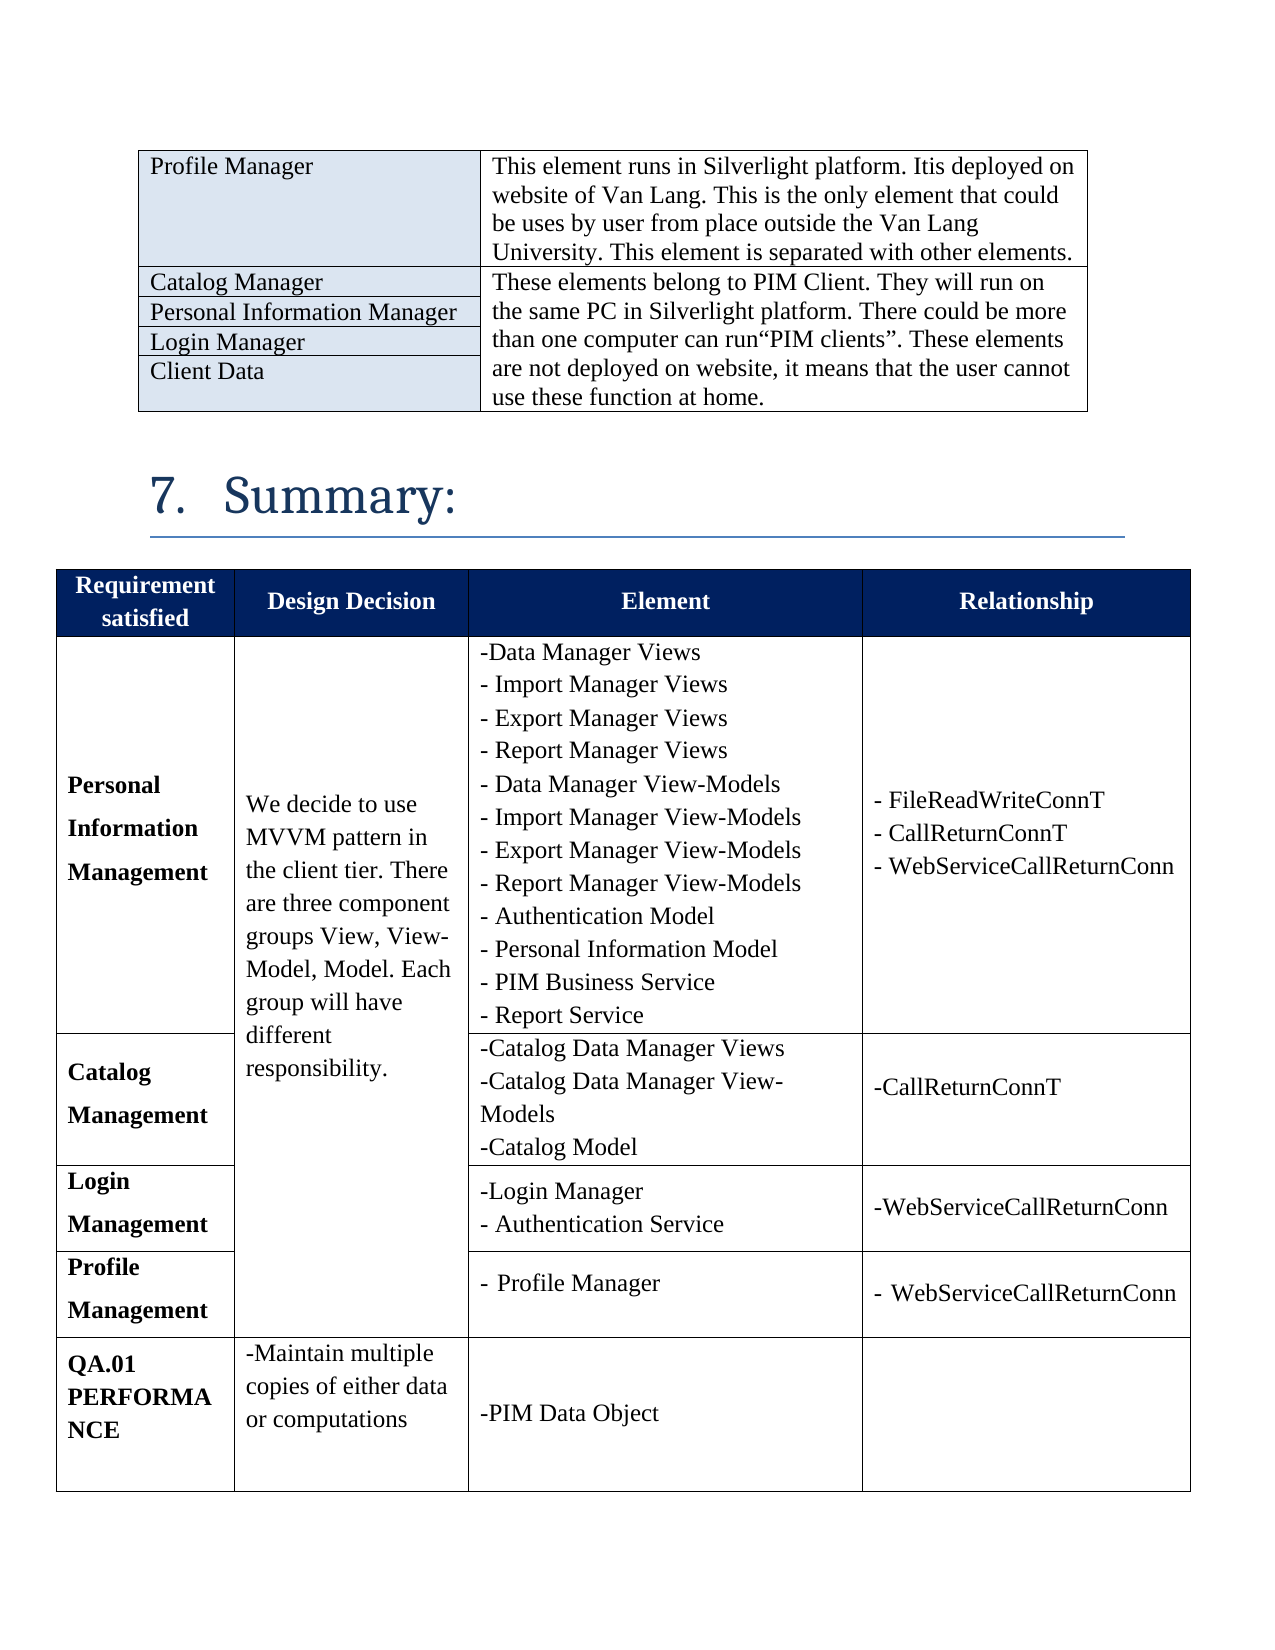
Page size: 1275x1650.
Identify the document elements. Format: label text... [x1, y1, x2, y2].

table_header Requirement satisfied [57, 570, 234, 636]
table_cell QA.01 PERFORMANCE [57, 1338, 234, 1491]
table_cell Personal Information Management [57, 637, 234, 1032]
table_cell Profile Manager [139, 151, 480, 266]
table_cell Login Manager [139, 327, 480, 355]
title Summary: [150, 465, 1125, 536]
table_cell - FileReadWriteConnT - CallReturnConnT - WebServiceCallReturnConn [863, 637, 1190, 1032]
table_cell -Catalog Data Manager Views -Catalog Data Manager View-Models -Catalog Model [469, 1034, 862, 1165]
table_cell Profile Management [57, 1252, 234, 1337]
table_cell Profile Manager [469, 1252, 862, 1337]
table_cell -PIM Data Object [469, 1338, 862, 1491]
table_cell -WebServiceCallReturnConn [863, 1166, 1190, 1251]
table_cell These elements belong to PIM Client. They will run on the same PC in Silverlight platform. There could be more than one computer can run“PIM clients”. These elements are not deployed on website, it means that the user cannot use these function at home. [481, 267, 1087, 411]
table_cell Personal Information Manager [139, 297, 480, 326]
table_cell We decide to use MVVM pattern in the client tier. There are three component groups View, View-Model, Model. Each group will have different responsibility. [235, 637, 468, 1337]
table_header Design Decision [235, 570, 468, 636]
table_cell This element runs in Silverlight platform. Itis deployed on website of Van Lang. This is the only element that could be uses by user from place outside the Van Lang University. This element is separated with other elements. [481, 151, 1087, 266]
table_cell Login Management [57, 1166, 234, 1251]
table_header Relationship [863, 570, 1190, 636]
table_cell Catalog Manager [139, 267, 480, 296]
table_cell -Maintain multiple copies of either data or computations [235, 1338, 468, 1491]
table_cell -Data Manager Views - Import Manager Views - Export Manager Views - Report Manager Views - Data Manager View-Models - Import Manager View-Models - Export Manager View-Models - Report Manager View-Models - Authentication Model - Personal Information Model - PIM Business Service - Report Service [469, 637, 862, 1032]
table_cell Catalog Management [57, 1034, 234, 1165]
table_cell -CallReturnConnT [863, 1034, 1190, 1165]
table_cell WebServiceCallReturnConn [863, 1252, 1190, 1337]
table_cell Client Data [139, 356, 480, 411]
table_cell [863, 1338, 1190, 1491]
table_header Element [469, 570, 862, 636]
table_cell -Login Manager - Authentication Service [469, 1166, 862, 1251]
